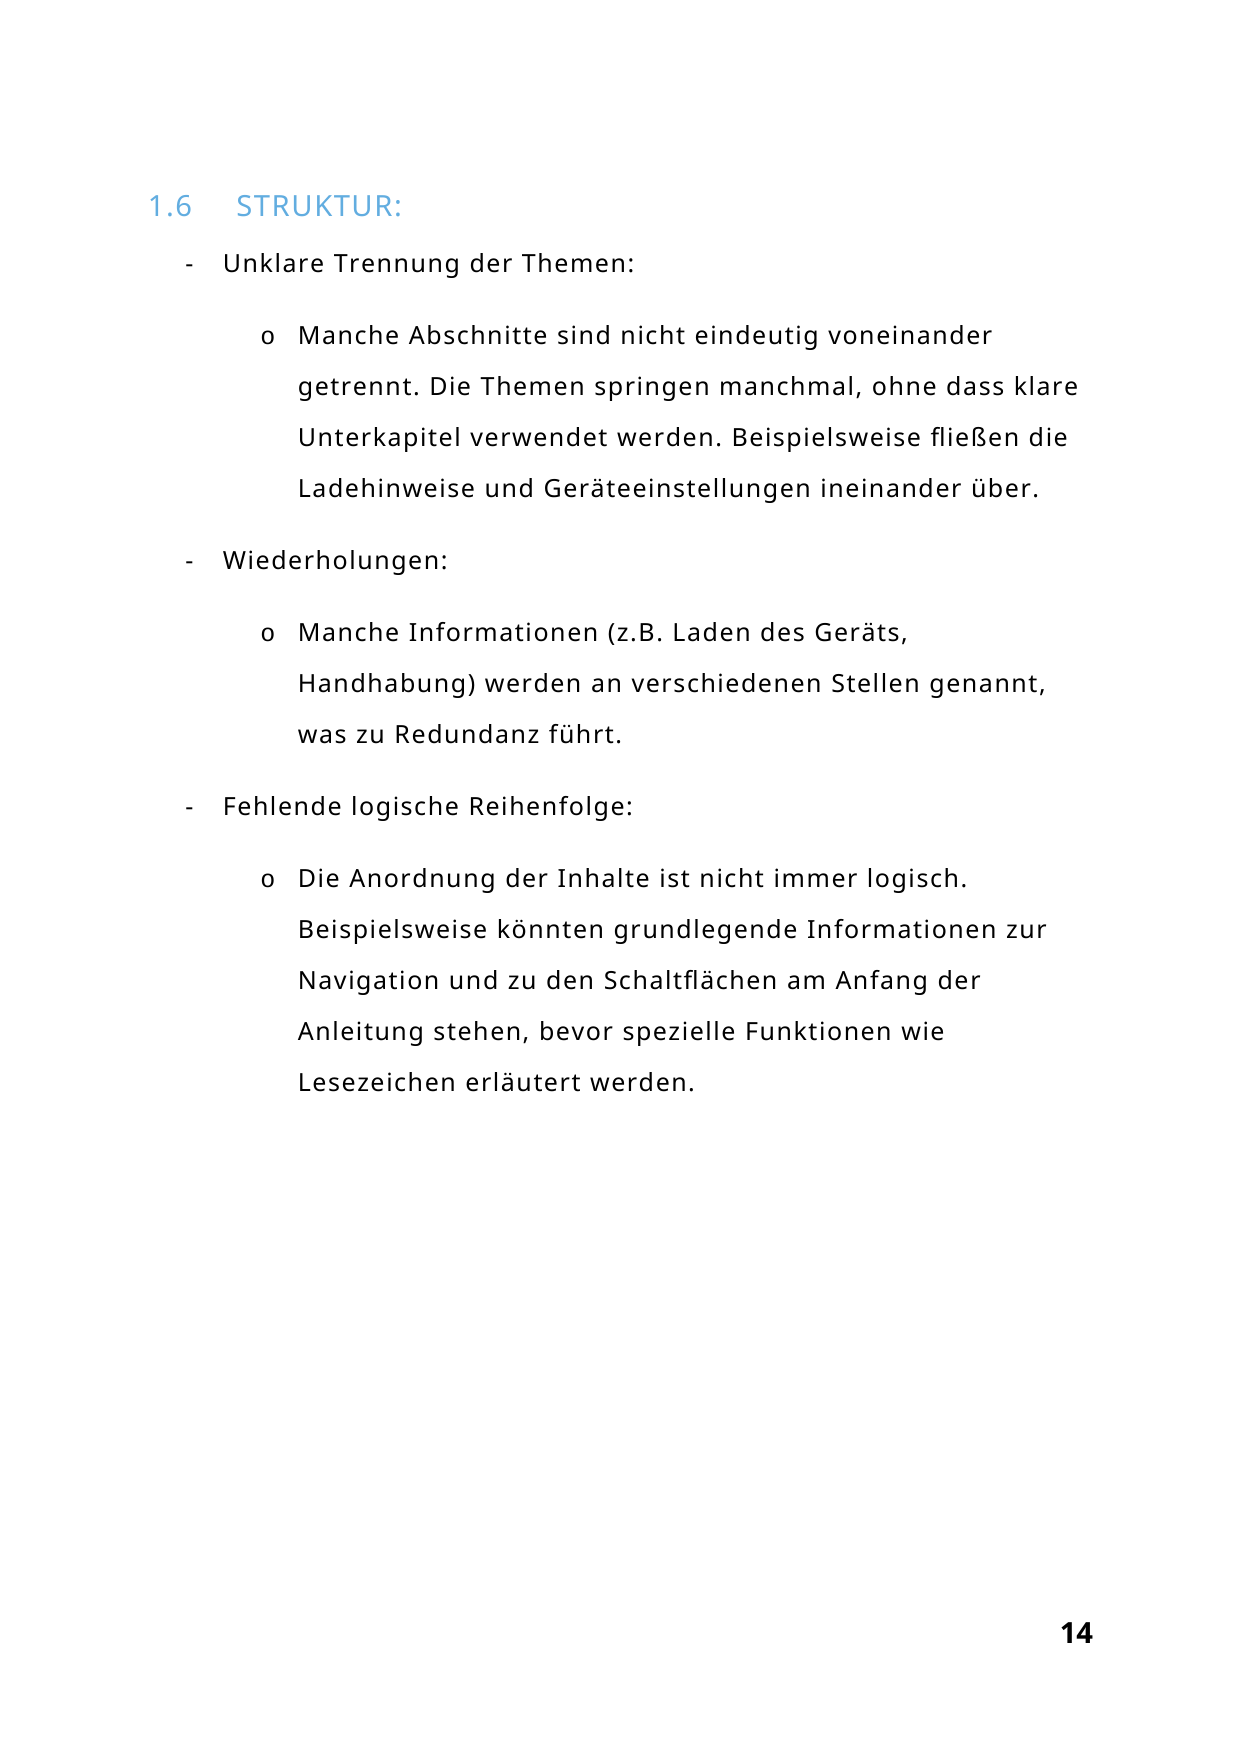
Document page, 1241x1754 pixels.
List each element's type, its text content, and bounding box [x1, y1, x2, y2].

text Struktur: [148, 185, 1093, 225]
list Wiederholungen: [185, 543, 1093, 577]
list Manche Abschnitte sind nicht eindeutig voneinander getrennt. Die Themen springen manchmal, ohne dass klare Unterkapitel verwendet werden. Beispielsweise fließen die Ladehinweise und Geräteeinstellungen ineinander über. [260, 317, 1093, 505]
list Manche Informationen (z.B. Laden des Geräts, Handhabung) werden an verschiedenen Stellen genannt, was zu Redundanz führt. [260, 614, 1093, 751]
list Die Anordnung der Inhalte ist nicht immer logisch. Beispielsweise könnten grundlegende Informationen zur Navigation und zu den Schaltflächen am Anfang der Anleitung stehen, bevor spezielle Funktionen wie Lesezeichen erläutert werden. [260, 861, 1093, 1099]
list Unklare Trennung der Themen: [185, 246, 1093, 280]
list Fehlende logische Reihenfolge: [185, 789, 1093, 823]
